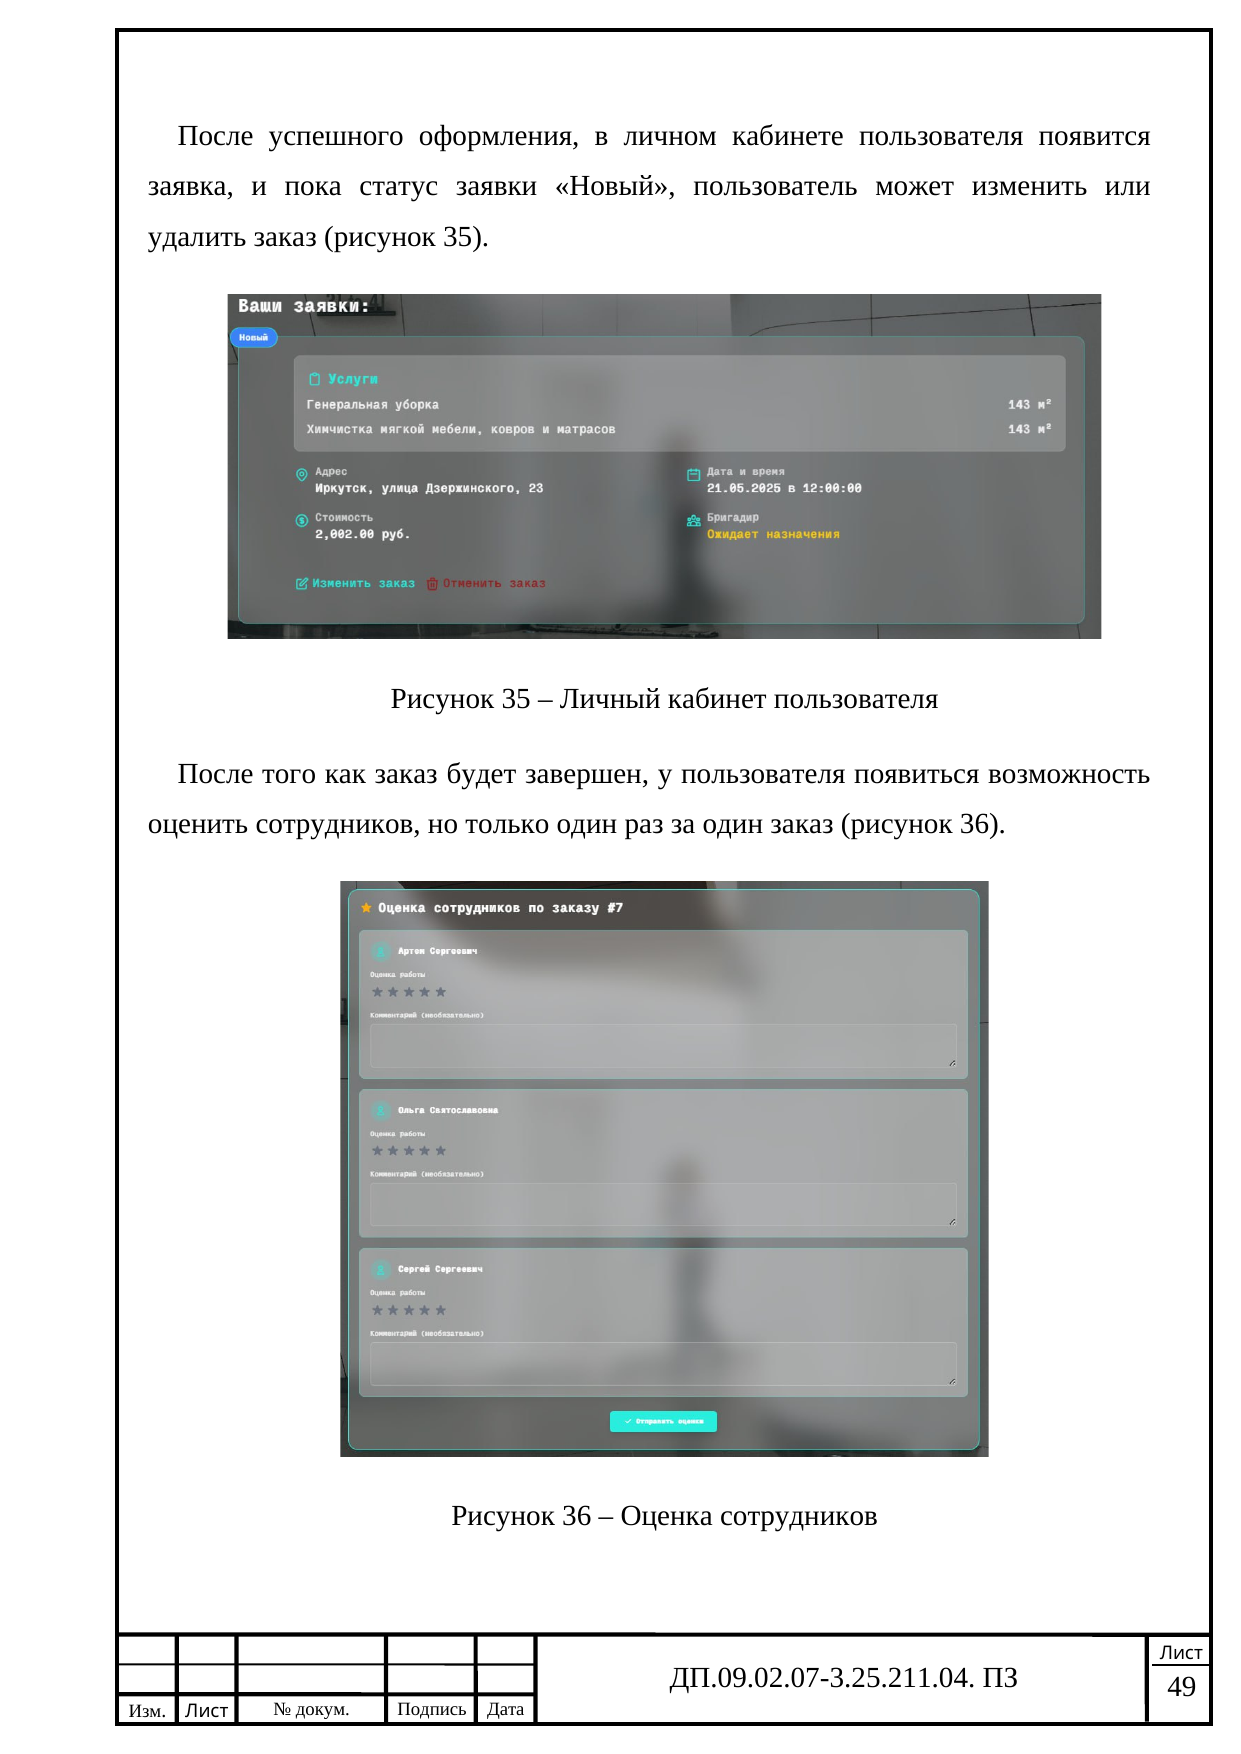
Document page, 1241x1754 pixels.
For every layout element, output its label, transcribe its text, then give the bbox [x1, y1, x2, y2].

text Рисунок 35 – Личный кабинет пользователя [148, 681, 1152, 714]
text Рисунок 36 – Оценка сотрудников [148, 1498, 1152, 1532]
picture [227, 294, 1102, 639]
text После успешного оформления, в личном кабинете пользователя появится заявка, и пока статус заявки «Новый», пользователь может изменить или удалить заказ (рисунок 35). [148, 118, 1152, 252]
text После того как заказ будет завершен, у пользователя появиться возможность оценить сотрудников, но только один раз за один заказ (рисунок 36). [148, 756, 1152, 840]
picture [340, 881, 989, 1457]
